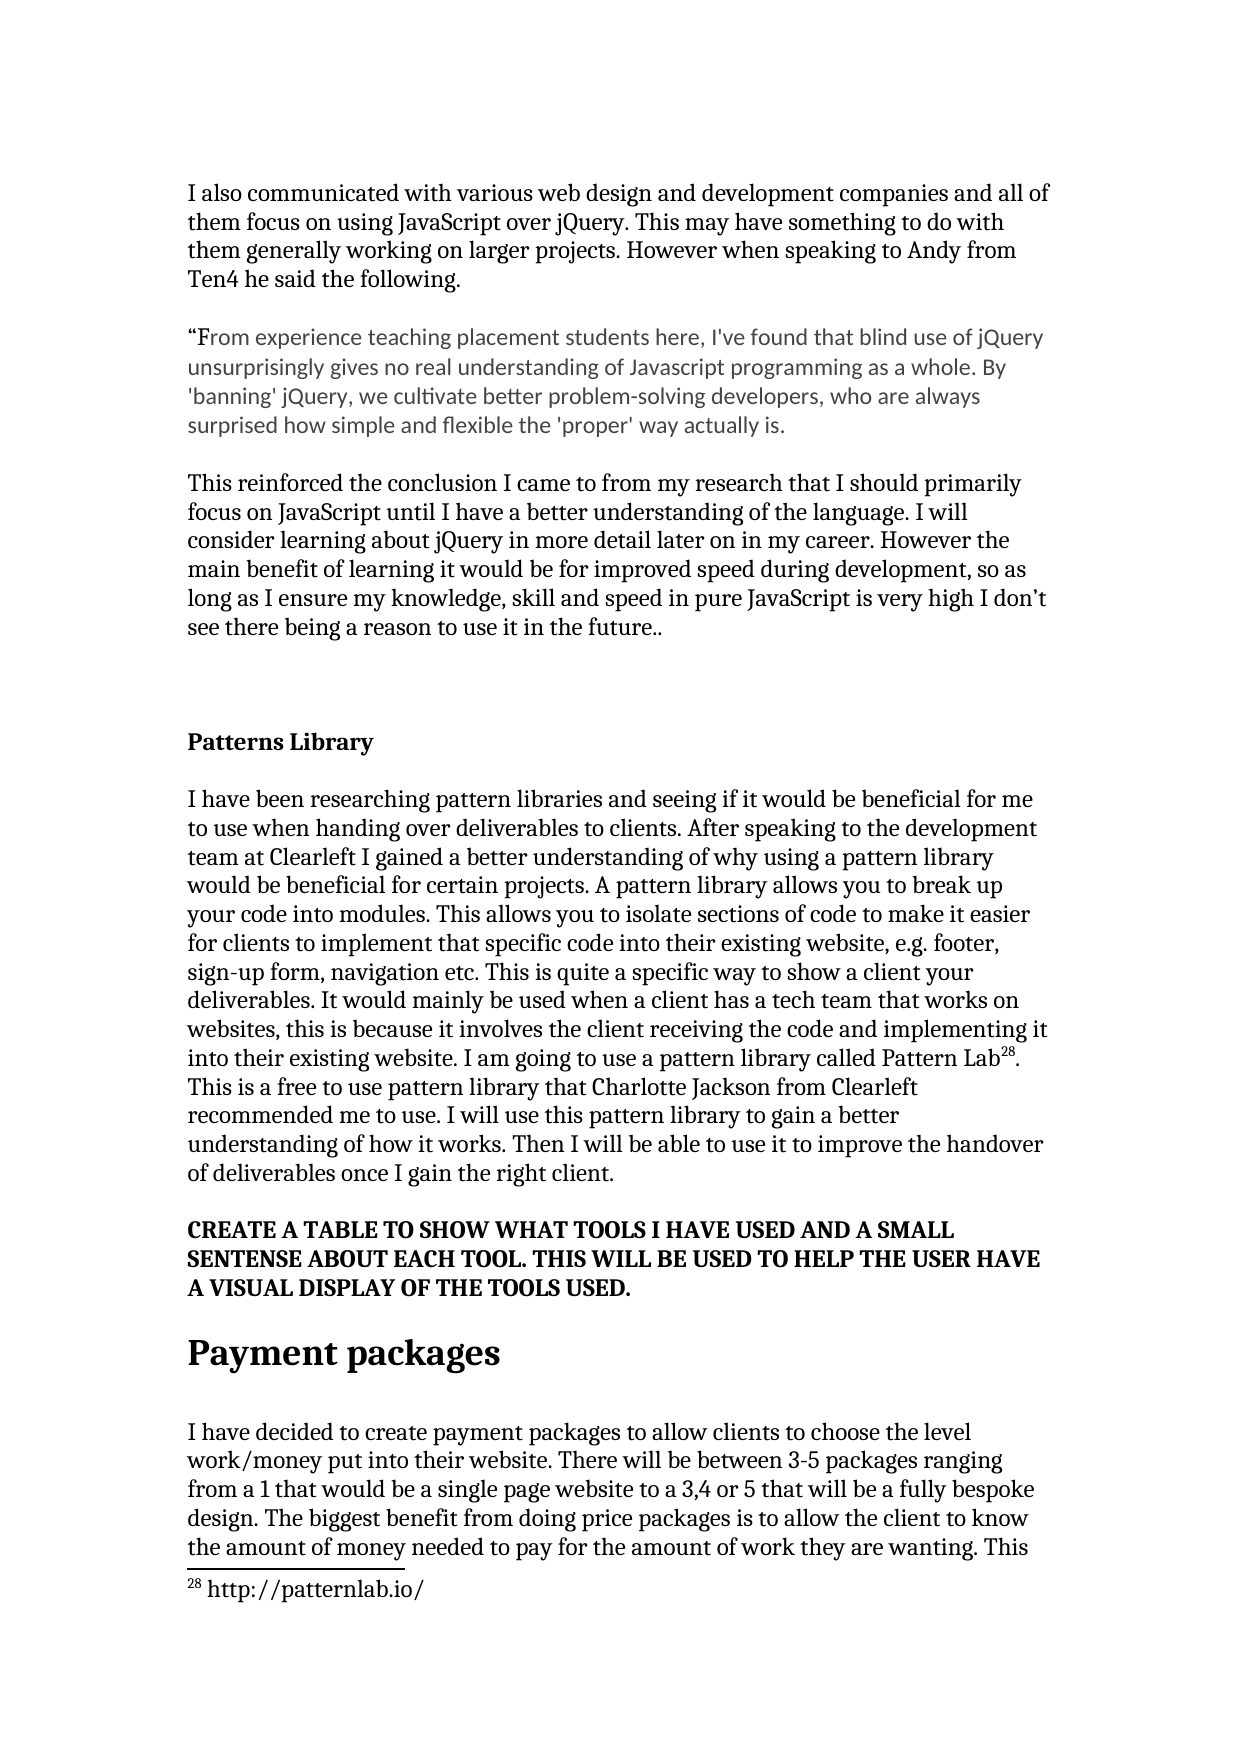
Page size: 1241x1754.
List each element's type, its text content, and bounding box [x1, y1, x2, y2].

text I also communicated with various web design and development companies and all of them focus on using JavaScript over jQuery. This may have something to do with them generally working on larger projects. However when speaking to Andy from Ten4 he said the following. [187, 179, 1053, 294]
text This reinforced the conclusion I came to from my research that I should primarily focus on JavaScript until I have a better understanding of the language. I will consider learning about jQuery in more detail later on in my career. However the main benefit of learning it would be for improved speed during development, so as long as I ensure my knowledge, skill and speed in pure JavaScript is very high I don’t see there being a reason to use it in the future.. [187, 469, 1053, 641]
text Patterns Library [187, 727, 1053, 756]
text Payment packages [187, 1331, 1053, 1374]
text I have been researching pattern libraries and seeing if it would be beneficial for me to use when handing over deliverables to clients. After speaking to the development team at Clearleft I gained a better understanding of why using a pattern library would be beneficial for certain projects. A pattern library allows you to break up your code into modules. This allows you to isolate sections of code to make it easier for clients to implement that specific code into their existing website, e.g. footer, sign-up form, navigation etc. This is quite a specific way to show a client your deliverables. It would mainly be used when a client has a tech team that works on websites, this is because it involves the client receiving the code and implementing it into their existing website. I am going to use a pattern library called Pattern Lab. This is a free to use pattern library that Charlotte Jackson from Clearleft recommended me to use. I will use this pattern library to gain a better understanding of how it works. Then I will be able to use it to improve the handover of deliverables once I gain the right client. [187, 785, 1053, 1187]
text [187, 1417, 1053, 1561]
text “From experience teaching placement students here, I've found that blind use of jQuery unsurprisingly gives no real understanding of Javascript programming as a whole. By 'banning' jQuery, we cultivate better problem-solving developers, who are always surprised how simple and flexible the 'proper' way actually is. [187, 322, 1053, 440]
text CREATE A TABLE TO SHOW WHAT TOOLS I HAVE USED AND A SMALL SENTENSE ABOUT EACH TOOL. THIS WILL BE USED TO HELP THE USER HAVE A VISUAL DISPLAY OF THE TOOLS USED. [187, 1216, 1053, 1302]
